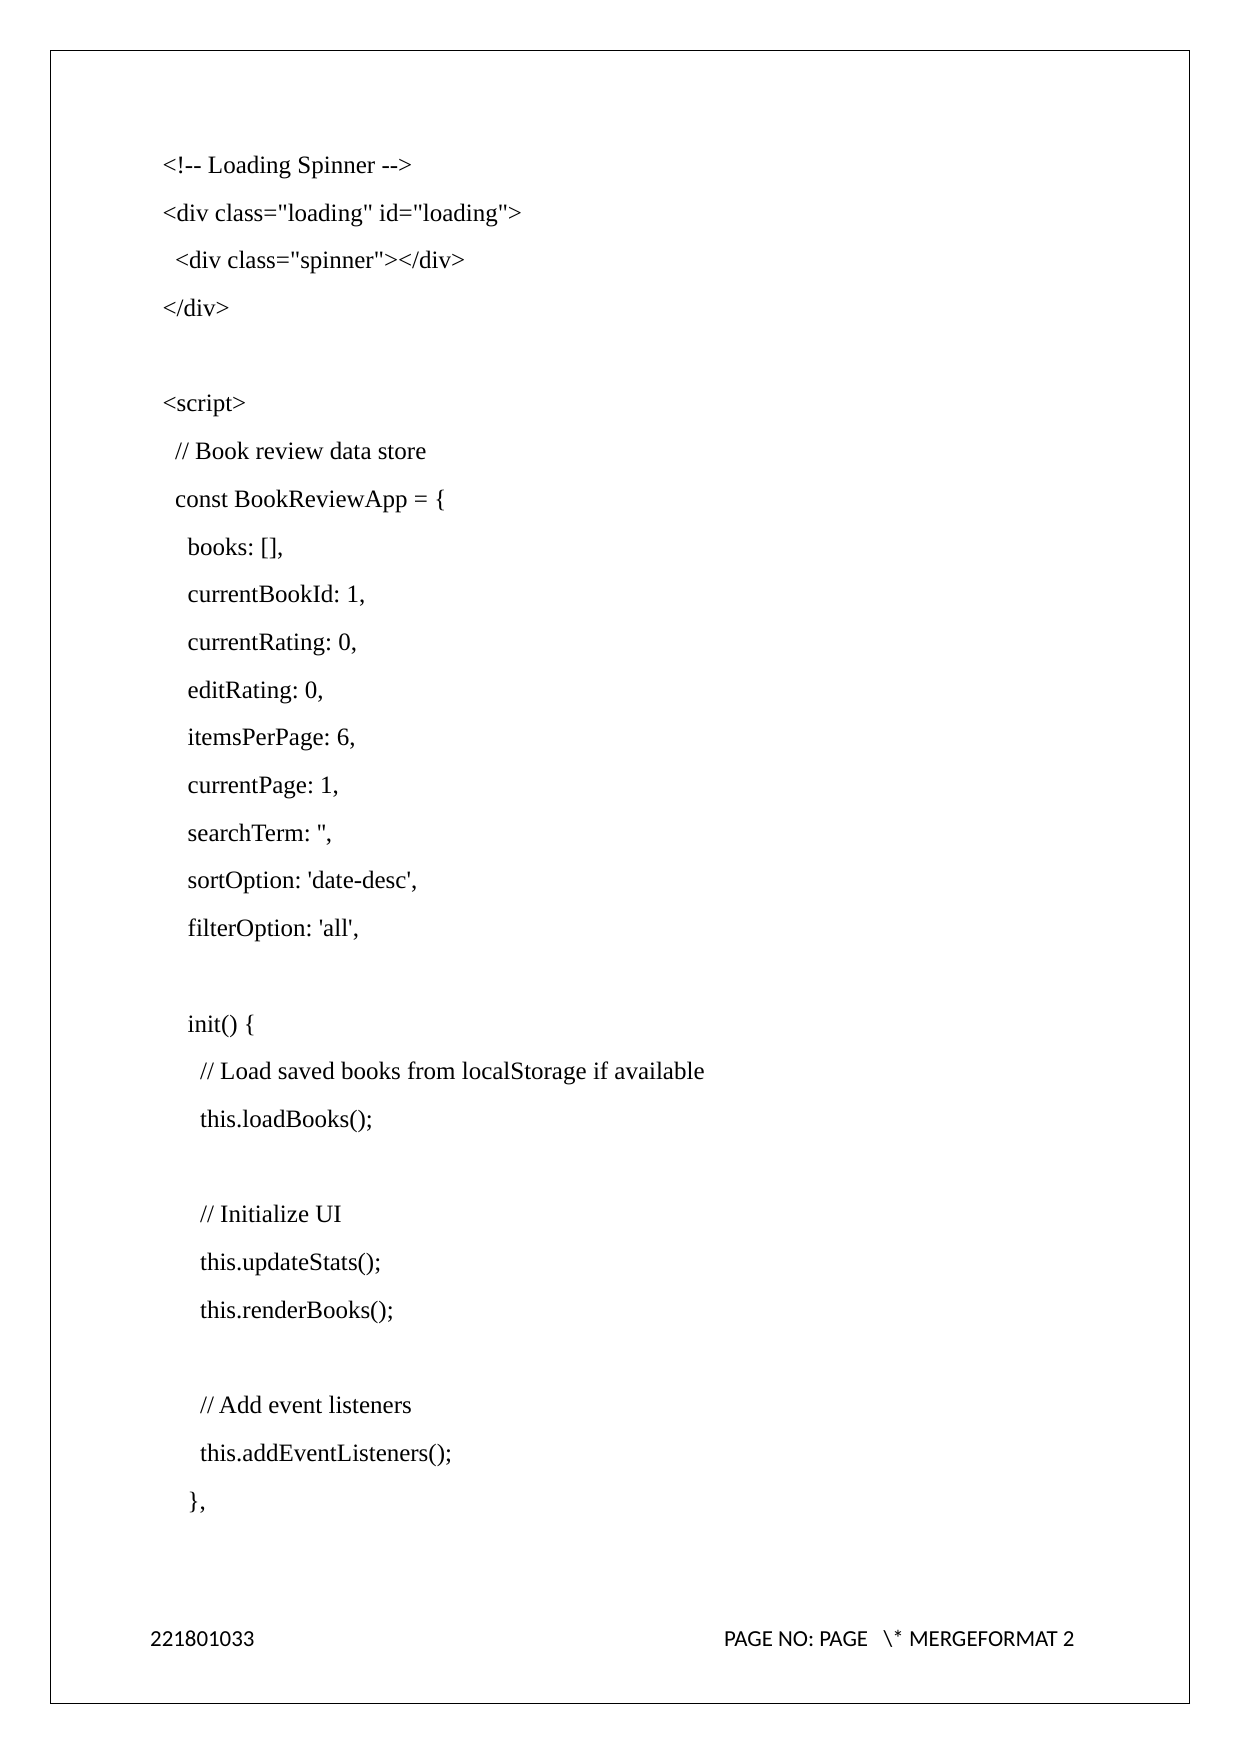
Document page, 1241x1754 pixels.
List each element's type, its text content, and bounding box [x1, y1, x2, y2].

text this.loadBooks(); [150, 1104, 1090, 1133]
text this.updateStats(); [150, 1247, 1090, 1276]
text // Book review data store [150, 436, 1090, 465]
text filterOption: 'all', [150, 913, 1090, 942]
text books: [], [150, 532, 1090, 560]
text init() { [150, 1009, 1090, 1037]
text // Add event listeners [150, 1390, 1090, 1419]
text const BookReviewApp = { [150, 484, 1090, 513]
text this.addEventListeners(); [150, 1438, 1090, 1467]
text }, [150, 1486, 1090, 1514]
text currentPage: 1, [150, 770, 1090, 799]
text currentRating: 0, [150, 627, 1090, 656]
text itemsPerPage: 6, [150, 722, 1090, 751]
text this.renderBooks(); [150, 1295, 1090, 1324]
text </div> [150, 293, 1090, 322]
text // Load saved books from localStorage if available [150, 1056, 1090, 1085]
text // Initialize UI [150, 1199, 1090, 1228]
text currentBookId: 1, [150, 579, 1090, 608]
text searchTerm: '', [150, 818, 1090, 847]
text <div class="loading" id="loading"> [150, 198, 1090, 226]
text <script> [150, 388, 1090, 417]
text <!-- Loading Spinner --> [150, 150, 1090, 179]
text <div class="spinner"></div> [150, 245, 1090, 274]
text editRating: 0, [150, 675, 1090, 703]
text sortOption: 'date-desc', [150, 866, 1090, 894]
